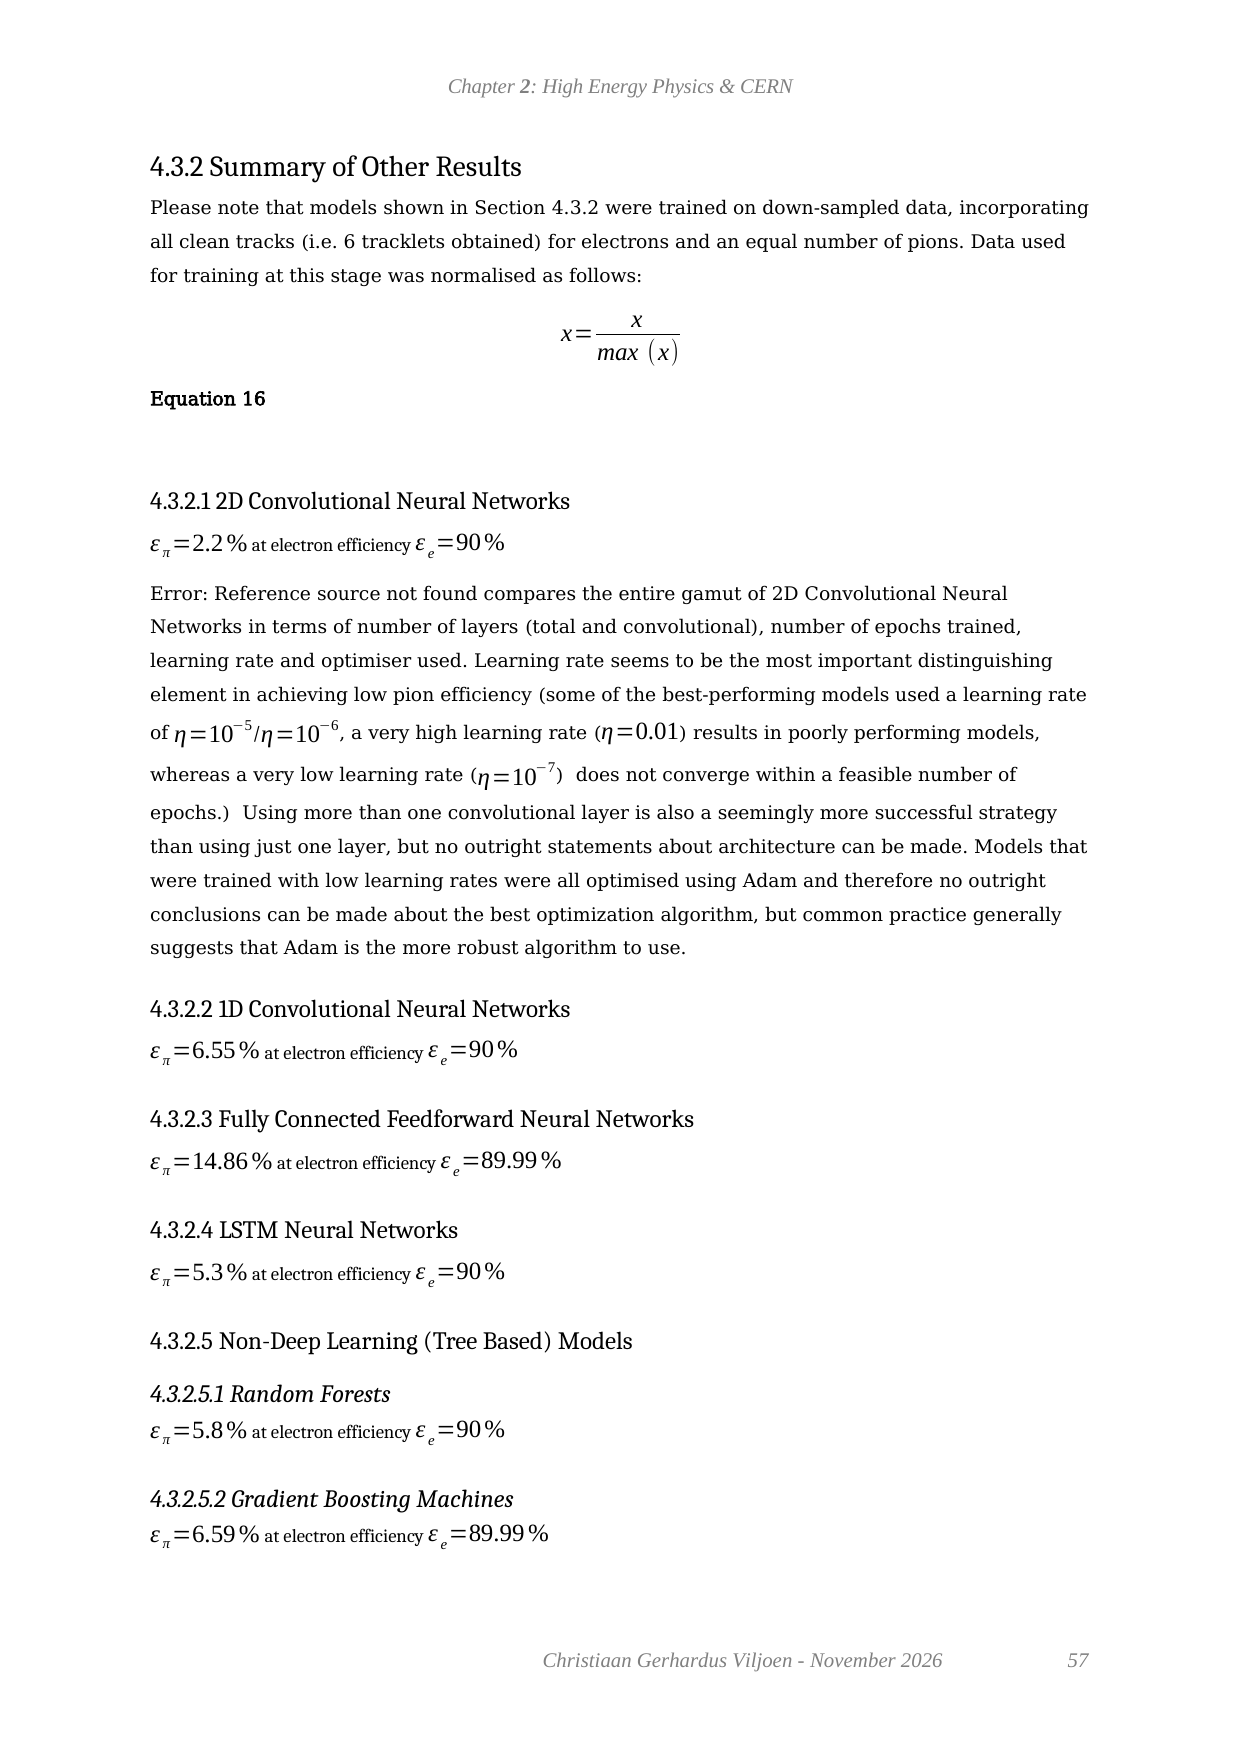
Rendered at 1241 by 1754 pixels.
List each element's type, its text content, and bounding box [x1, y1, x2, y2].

text Equation 16 [150, 386, 1090, 409]
subtitle LSTM Neural Networks [150, 1216, 1090, 1245]
text at electron efficiency [150, 1036, 1090, 1070]
text Please note that models shown in Section 4.3.2 were trained on down-sampled data, incorporating all clean tracks (i.e. 6 tracklets obtained) for electrons and an equal number of pions. Data used for training at this stage was normalised as follows: [150, 196, 1090, 286]
subtitle Summary of Other Results [150, 150, 1090, 183]
subtitle Gradient Boosting Machines [150, 1485, 1090, 1513]
text at electron efficiency [150, 1415, 1090, 1449]
text at electron efficiency [150, 1520, 1090, 1553]
subtitle Non-Deep Learning (Tree Based) Models [150, 1327, 1090, 1355]
text at electron efficiency [150, 1257, 1090, 1291]
subtitle 2D Convolutional Neural Networks [150, 487, 1090, 516]
subtitle 1D Convolutional Neural Networks [150, 995, 1090, 1023]
text at electron efficiency [150, 528, 1090, 562]
text at electron efficiency [150, 1147, 1090, 1180]
subtitle Random Forests [150, 1380, 1090, 1409]
subtitle Fully Connected Feedforward Neural Networks [150, 1105, 1090, 1134]
